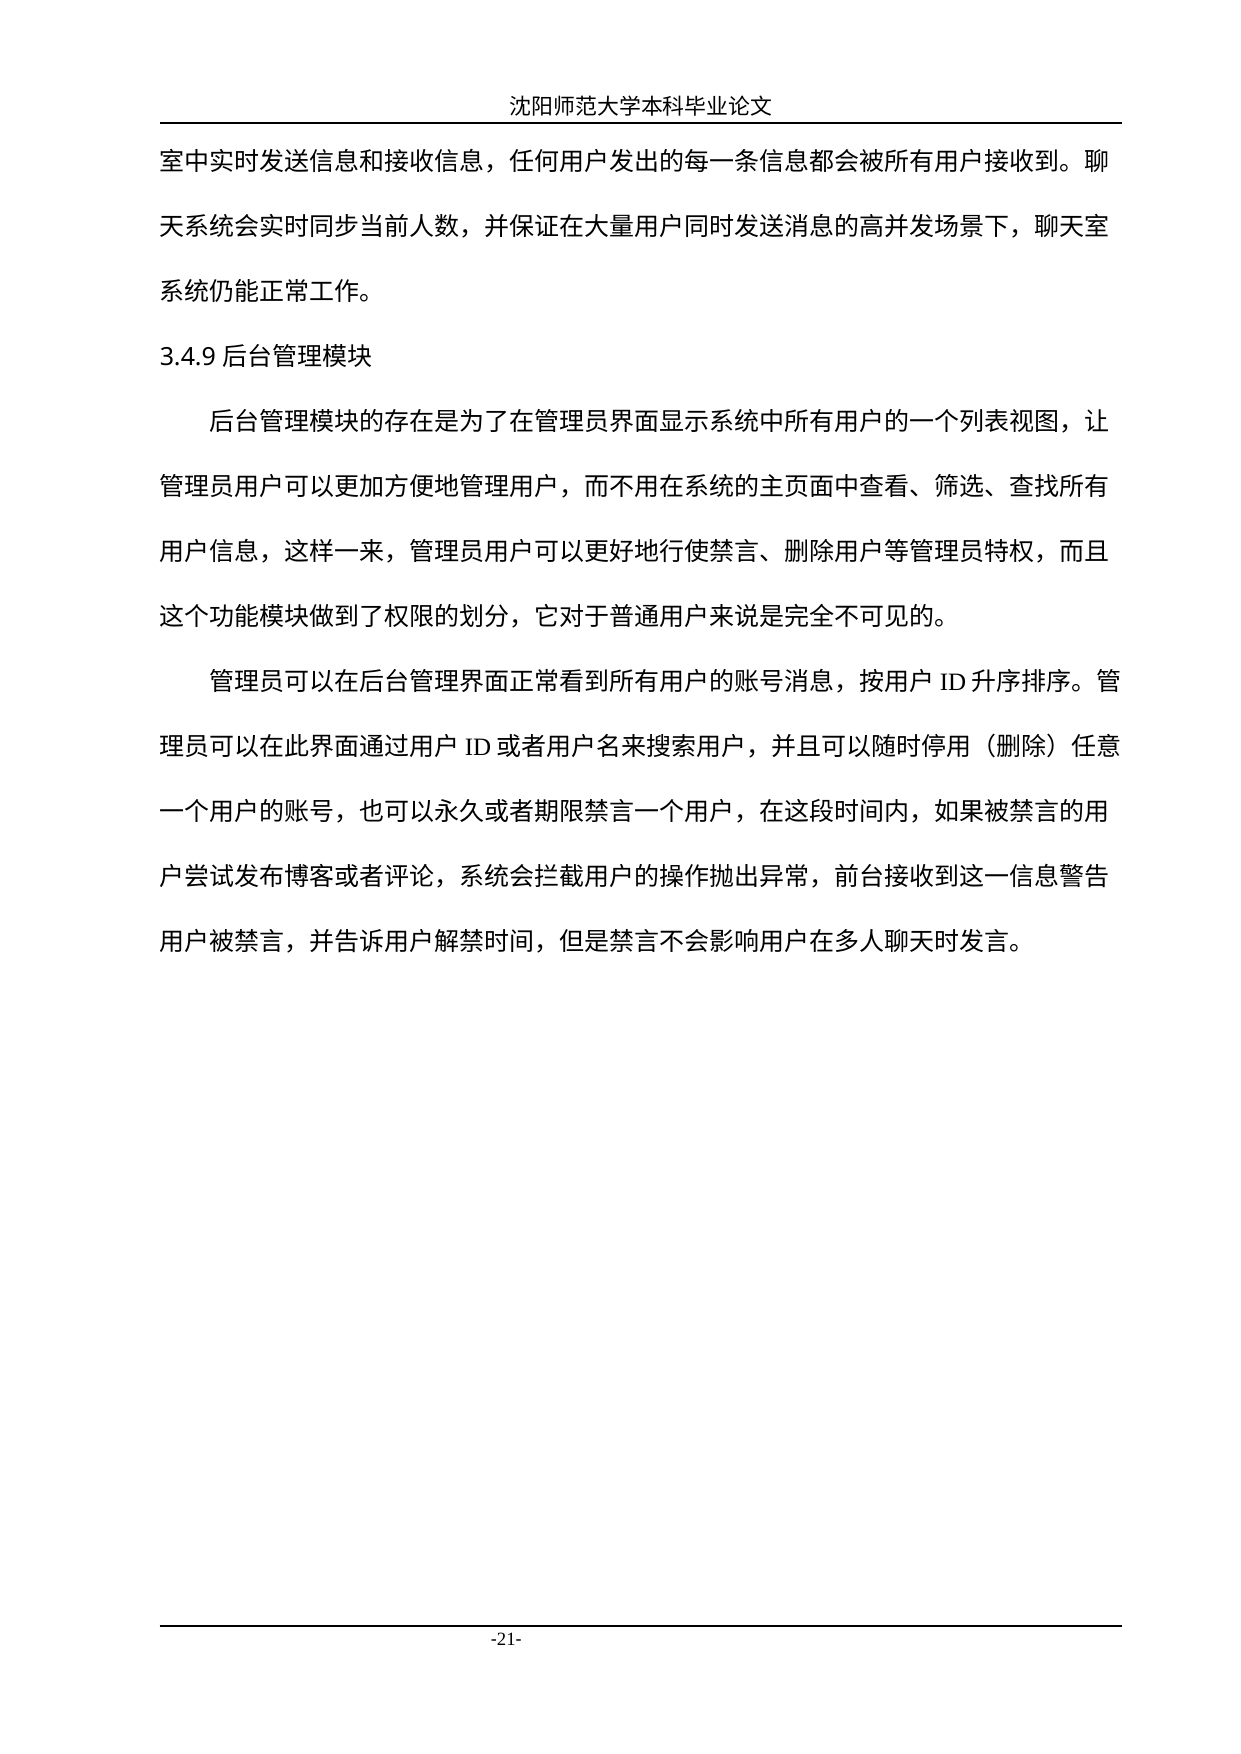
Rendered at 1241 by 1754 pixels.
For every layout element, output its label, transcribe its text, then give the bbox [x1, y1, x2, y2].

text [159, 127, 1122, 322]
text 后台管理模块的存在是为了在管理员界面显示系统中所有用户的一个列表视图，让管理员用户可以更加方便地管理用户，而不用在系统的主页面中查看、筛选、查找所有用户信息，这样一来，管理员用户可以更好地行使禁言、删除用户等管理员特权，而且这个功能模块做到了权限的划分，它对于普通用户来说是完全不可见的。 [159, 387, 1122, 647]
subtitle 3.4.9 后台管理模块 [159, 322, 1122, 387]
text 管理员可以在后台管理界面正常看到所有用户的账号消息，按用户ID升序排序。管理员可以在此界面通过用户ID或者用户名来搜索用户，并且可以随时停用（删除）任意一个用户的账号，也可以永久或者期限禁言一个用户，在这段时间内，如果被禁言的用户尝试发布博客或者评论，系统会拦截用户的操作抛出异常，前台接收到这一信息警告用户被禁言，并告诉用户解禁时间，但是禁言不会影响用户在多人聊天时发言。 [159, 647, 1122, 972]
